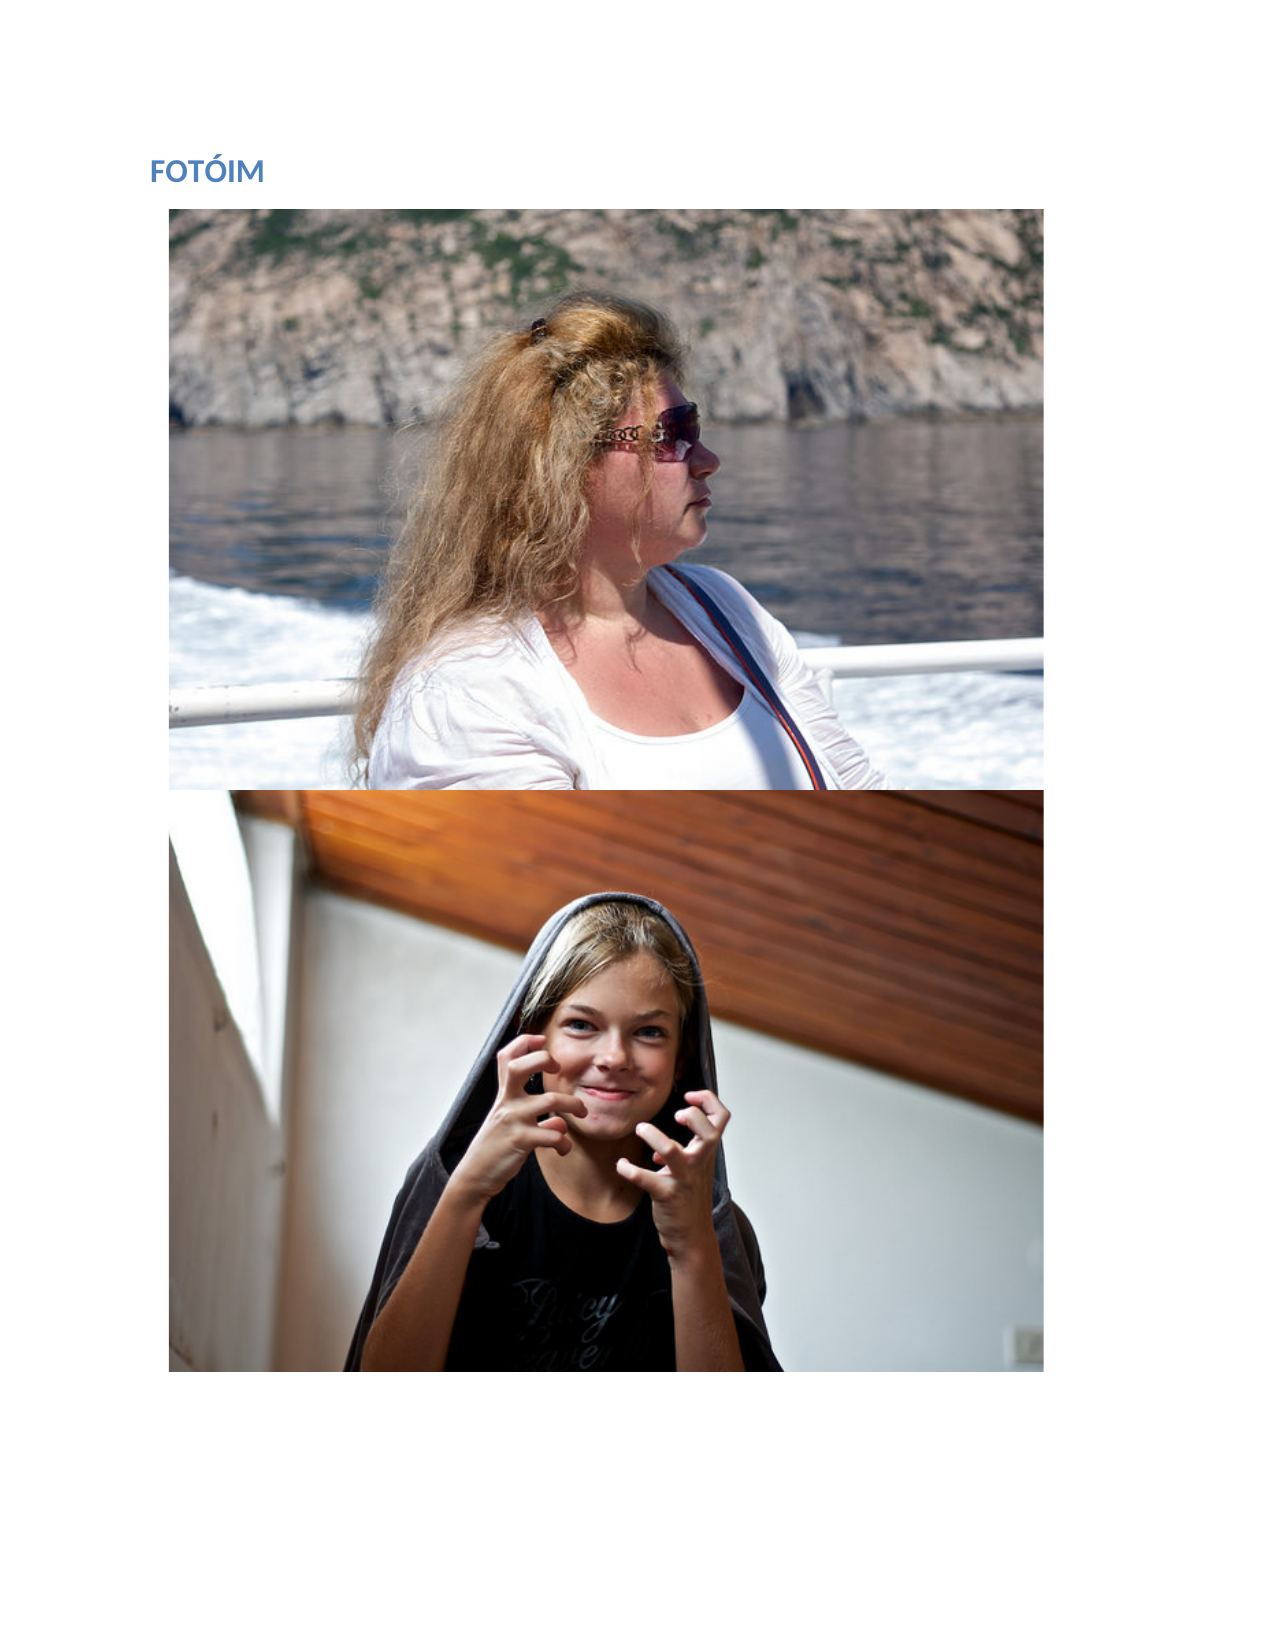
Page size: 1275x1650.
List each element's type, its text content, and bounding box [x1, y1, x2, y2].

picture [168, 209, 1044, 1372]
subtitle FOTÓIM [150, 150, 1125, 191]
